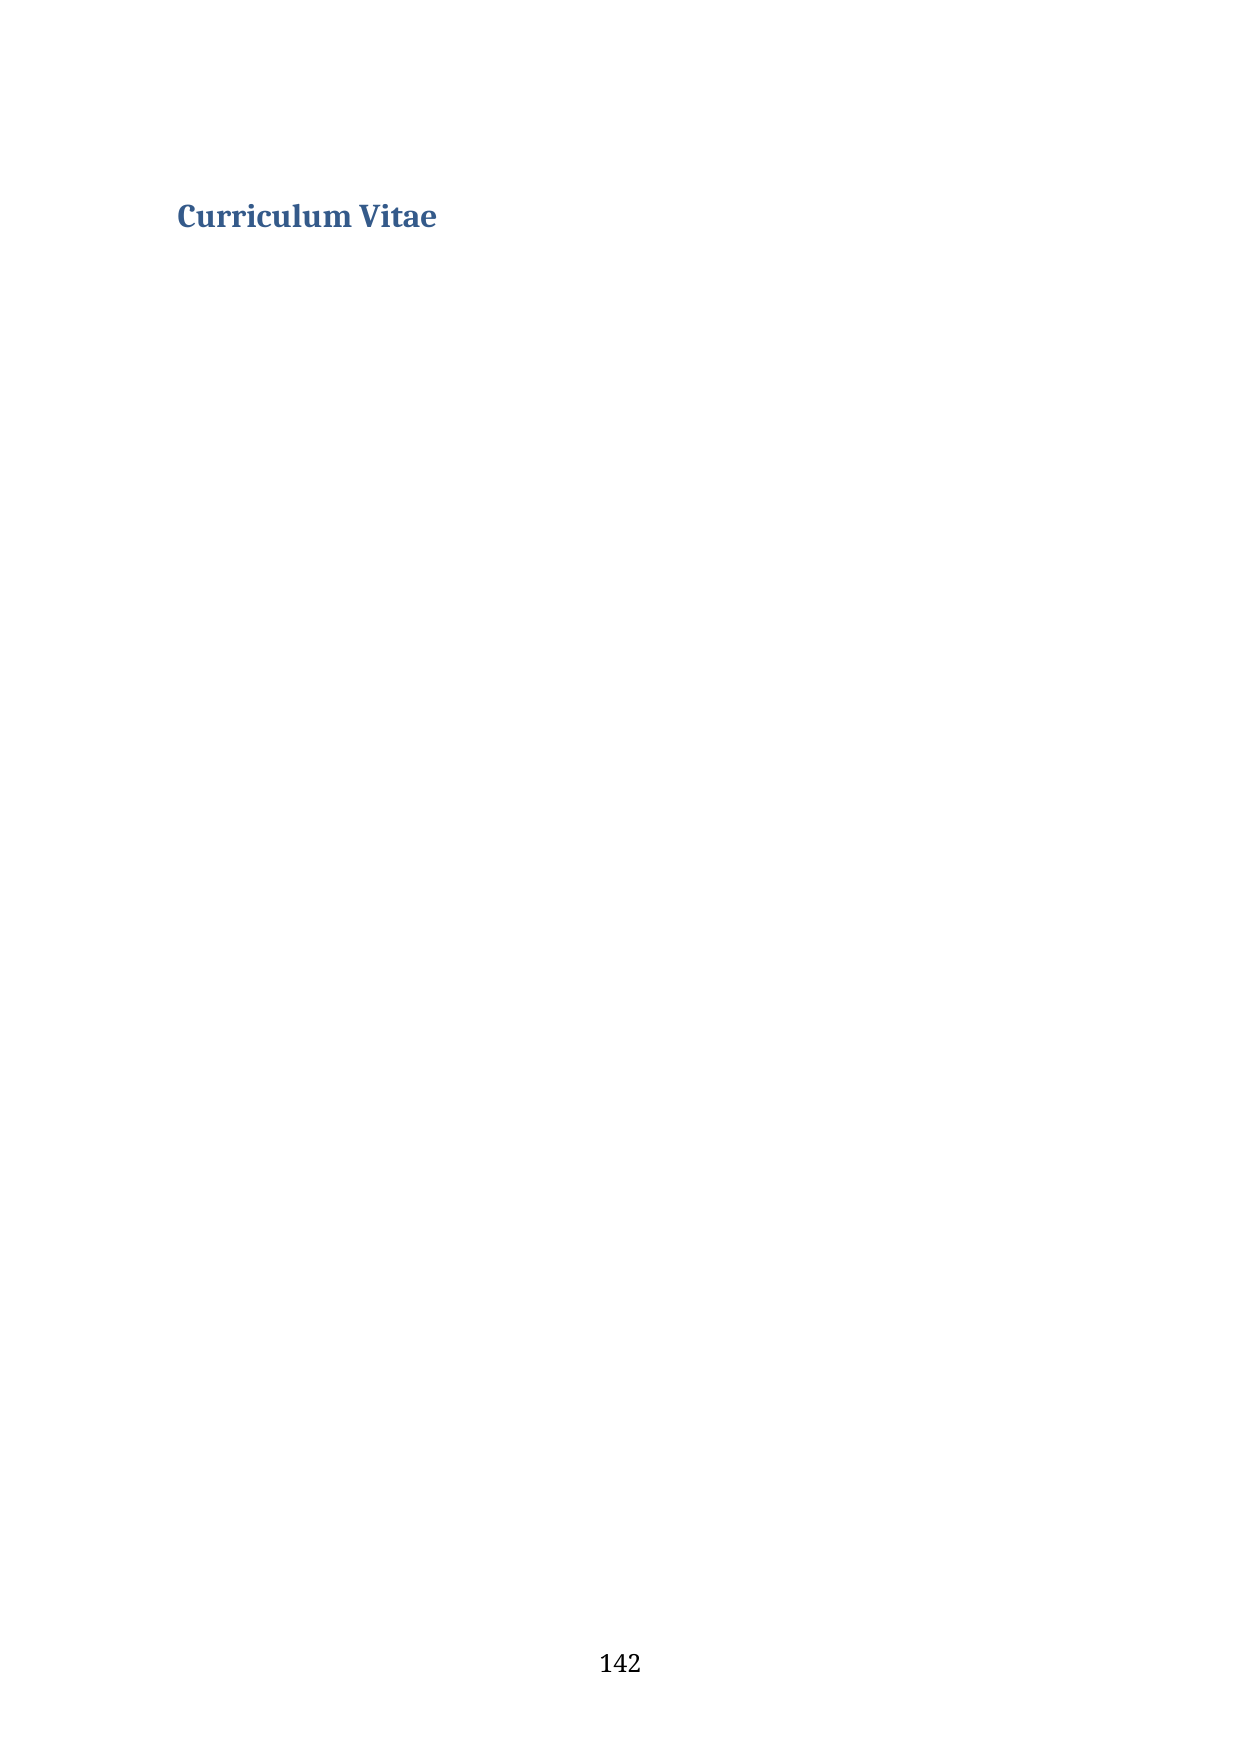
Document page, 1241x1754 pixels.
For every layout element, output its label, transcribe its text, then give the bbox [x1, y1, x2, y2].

subtitle Curriculum Vitae [177, 198, 1063, 236]
